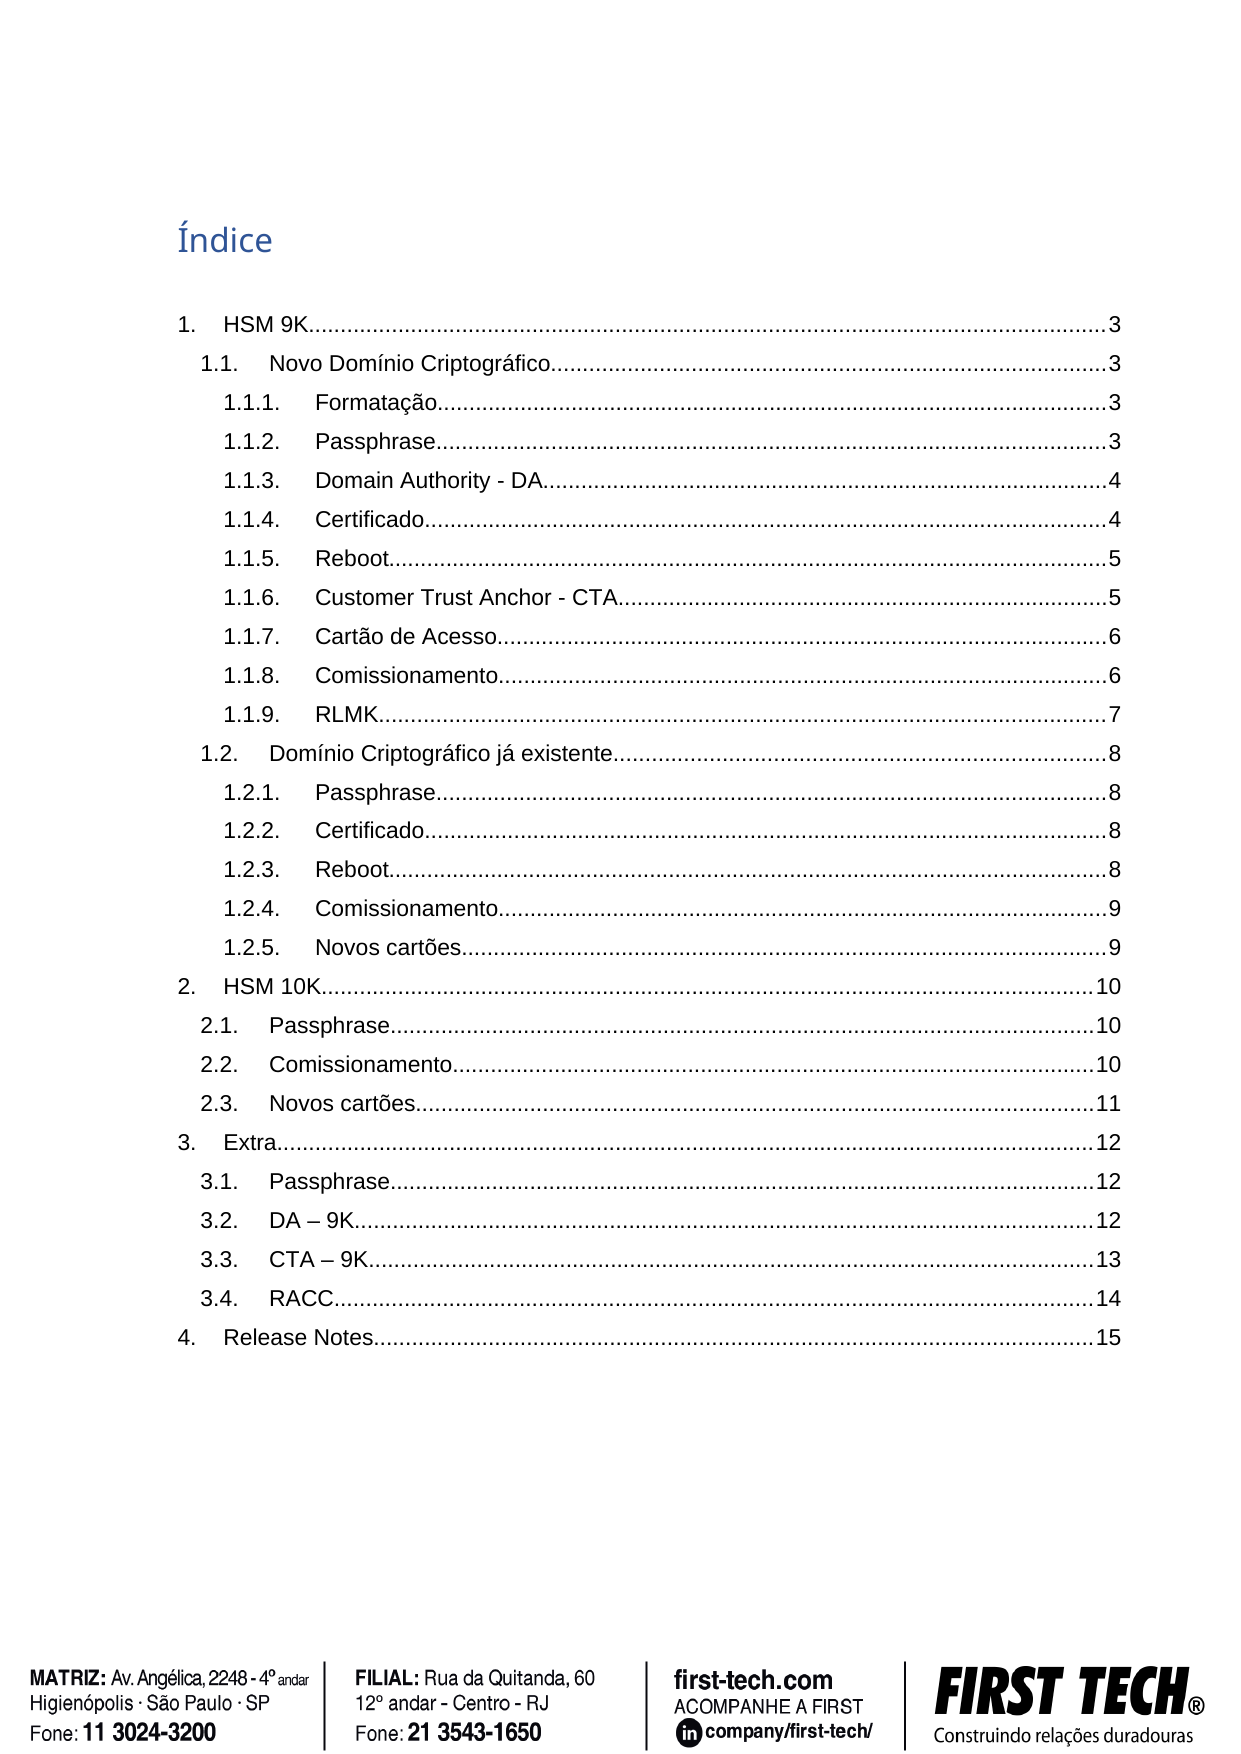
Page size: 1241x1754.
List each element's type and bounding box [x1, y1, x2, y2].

picture [0, 1601, 1241, 1754]
